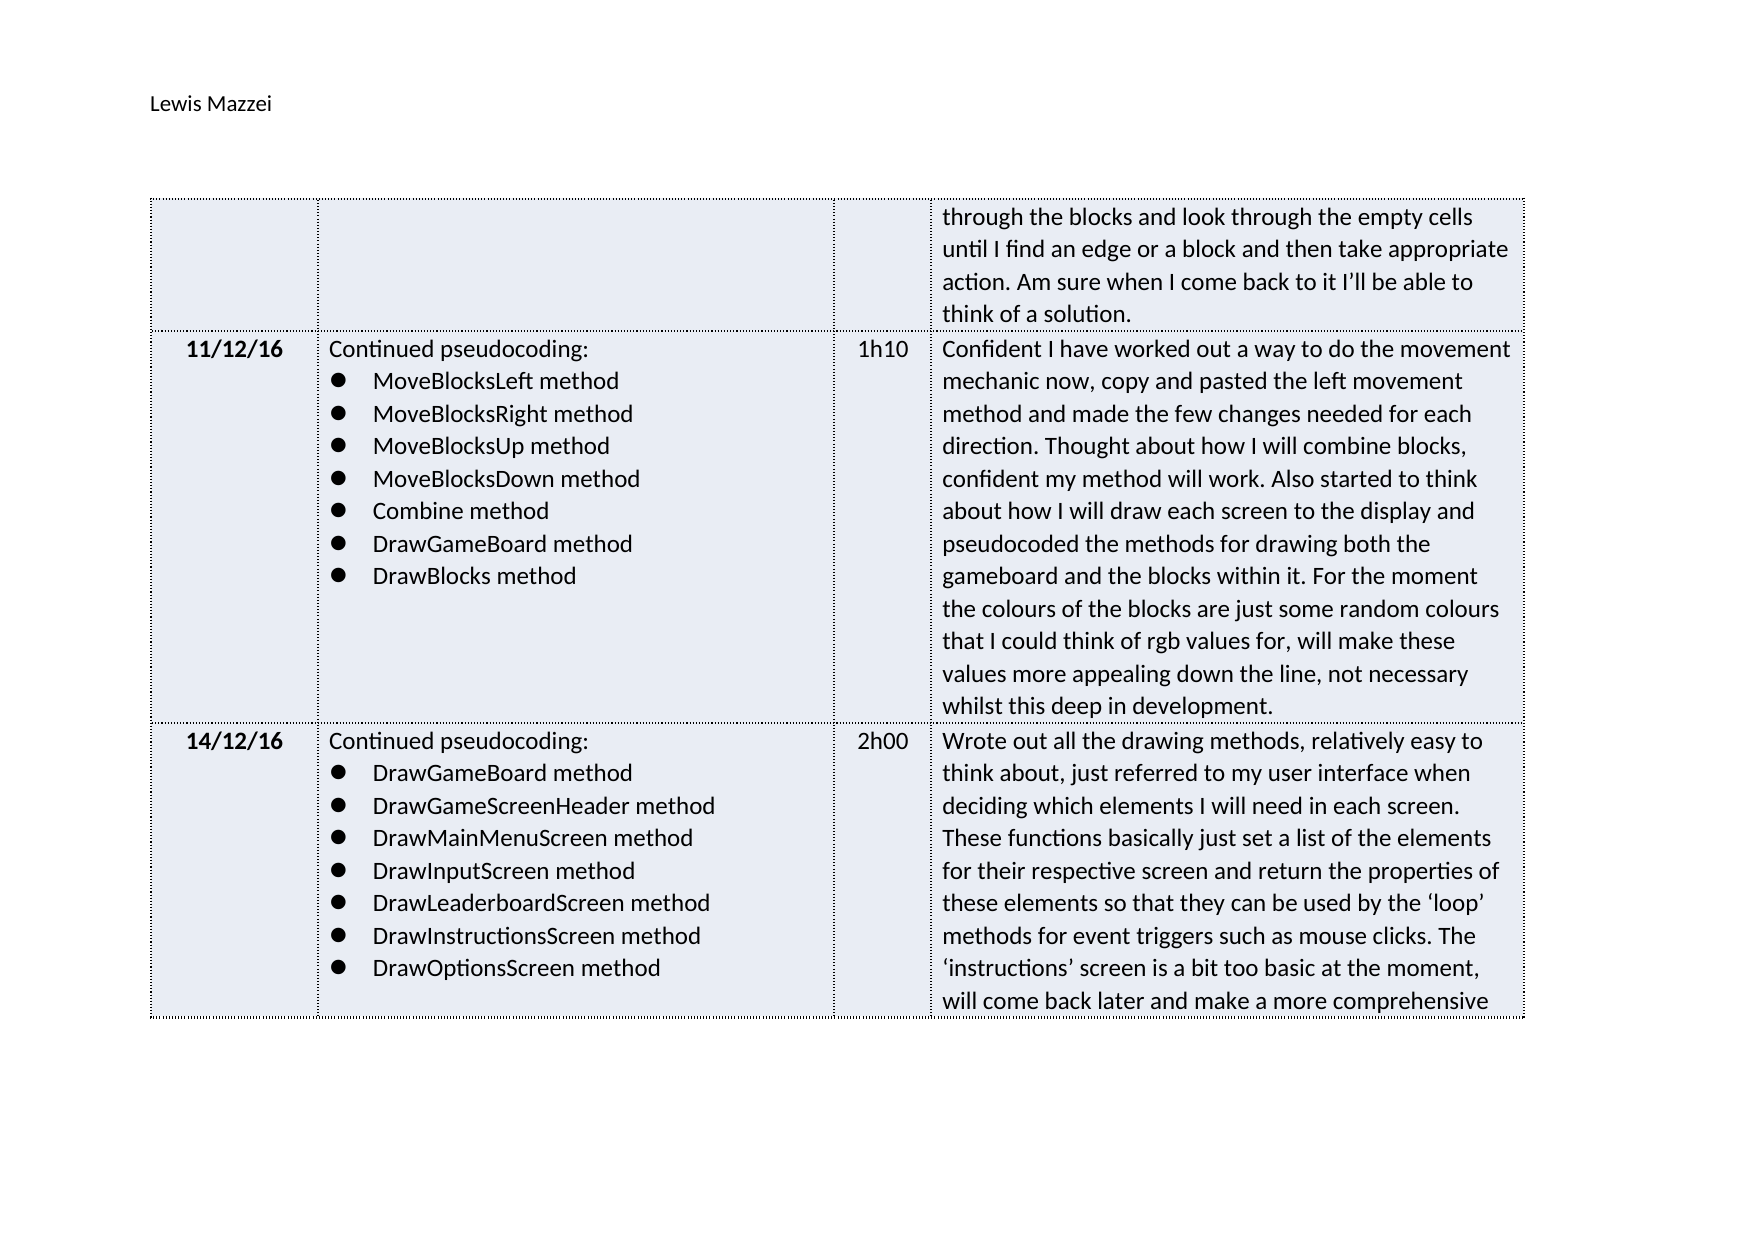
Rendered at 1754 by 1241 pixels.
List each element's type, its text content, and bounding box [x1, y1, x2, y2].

table_cell 11/12/16 [151, 330, 318, 722]
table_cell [931, 198, 1523, 330]
table_cell 2h00 [834, 722, 931, 1016]
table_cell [931, 722, 1523, 1016]
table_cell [318, 198, 834, 330]
table_cell Confident I have worked out a way to do the movement mechanic now, copy and pasted the left movement method and made the few changes needed for each direction. Thought about how I will combine blocks, confident my method will work. Also started to think about how I will draw each screen to the display and pseudocoded the methods for drawing both the gameboard and the blocks within it. For the moment the colours of the blocks are just some random colours that I could think of rgb values for, will make these values more appealing down the line, not necessary whilst this deep in development. [931, 330, 1523, 722]
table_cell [318, 722, 834, 1016]
table_cell 1h10 [834, 330, 931, 722]
table_cell Continued pseudocoding: MoveBlocksLeft method MoveBlocksRight method MoveBlocksUp method MoveBlocksDown method Combine method DrawGameBoard method DrawBlocks method [318, 330, 834, 722]
table_cell 0h30 [834, 198, 931, 330]
table_cell 09/12/16 [151, 198, 318, 330]
table_cell 14/12/16 [151, 722, 318, 1016]
